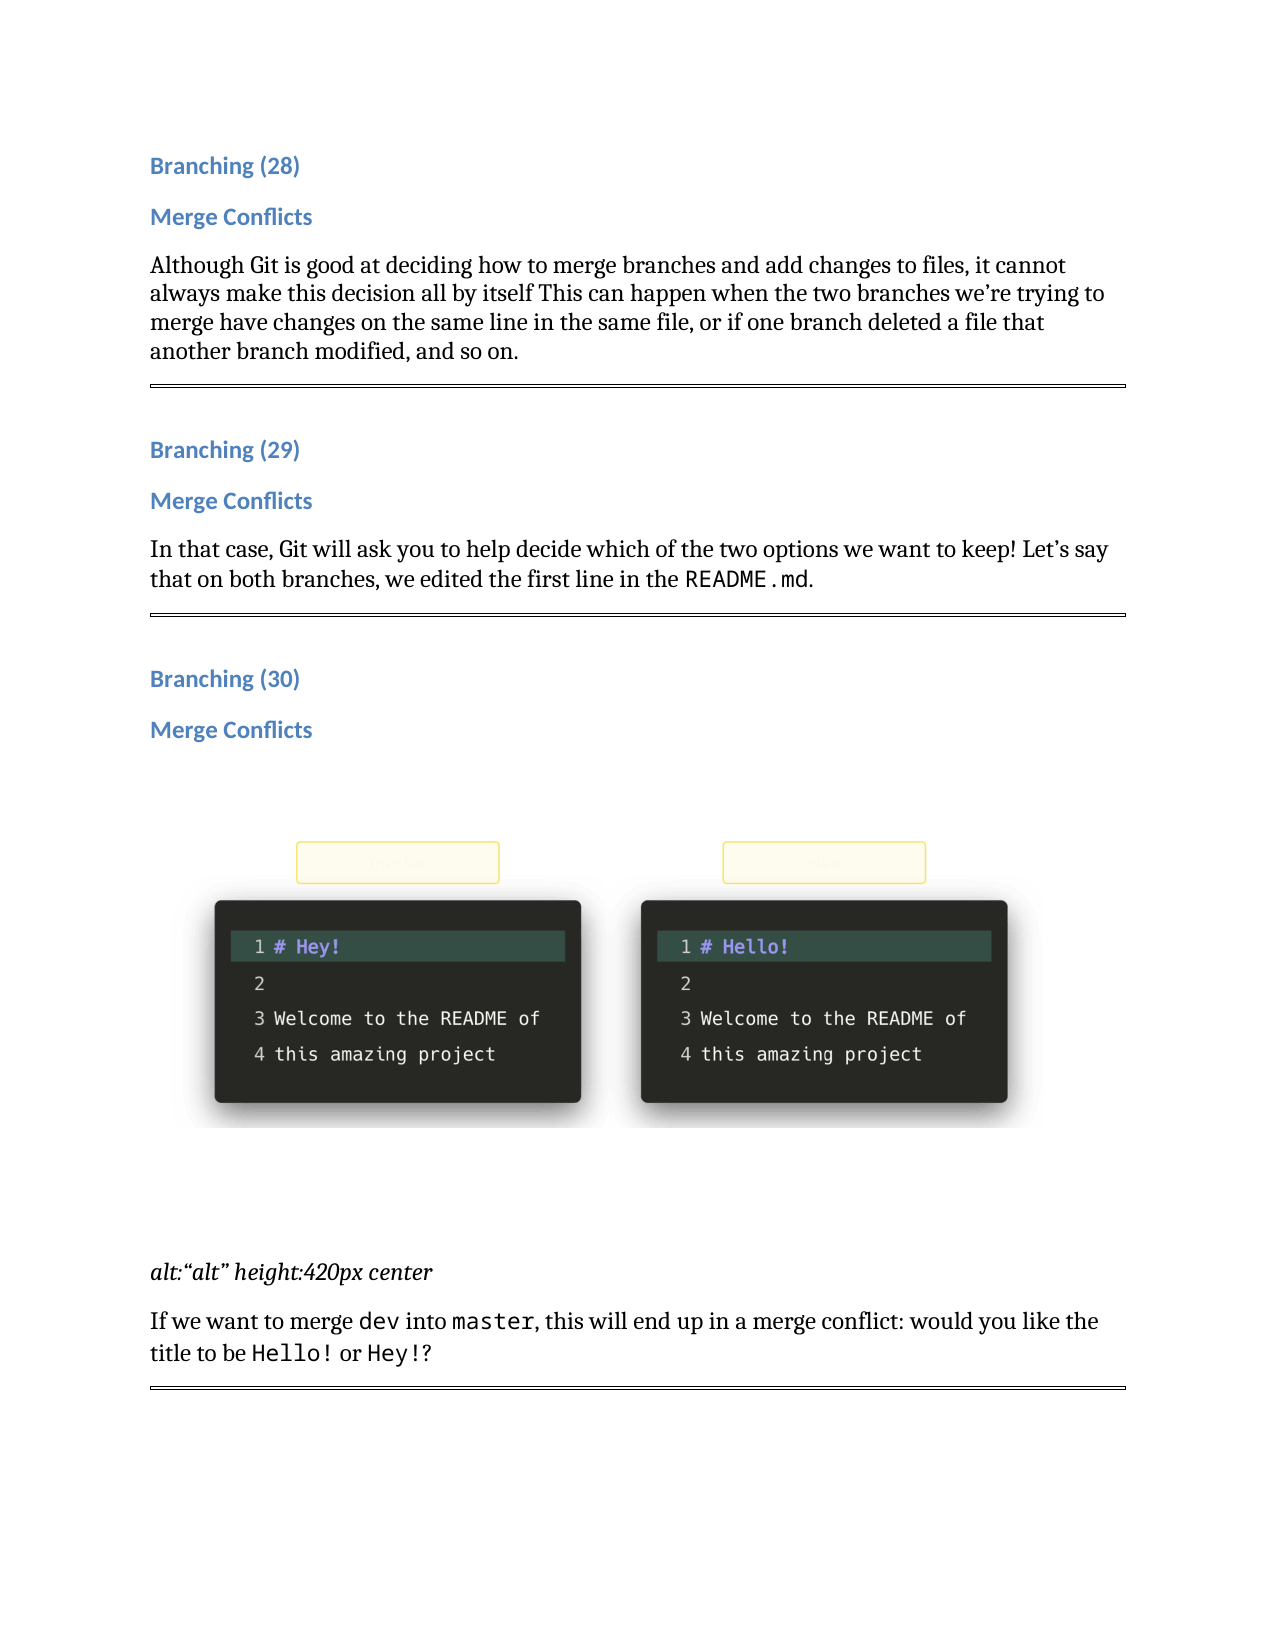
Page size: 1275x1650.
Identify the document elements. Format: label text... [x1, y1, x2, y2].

subtitle Branching (30) [150, 663, 1125, 693]
picture [168, 744, 1044, 1237]
subtitle Merge Conflicts [150, 485, 1125, 516]
text alt:“alt” height:420px center [150, 1258, 1125, 1287]
subtitle Merge Conflicts [150, 714, 1125, 745]
text If we want to merge dev into master, this will end up in a merge conflict: would you like the title to be Hello! or Hey!? [150, 1305, 1125, 1368]
subtitle Merge Conflicts [150, 201, 1125, 232]
text In that case, Git will ask you to help decide which of the two options we want to keep! Let’s say that on both branches, we edited the first line in the README.md. [150, 534, 1125, 594]
subtitle Branching (29) [150, 434, 1125, 464]
text Although Git is good at deciding how to merge branches and add changes to files, it cannot always make this decision all by itself This can happen when the two branches we’re trying to merge have changes on the same line in the same file, or if one branch deleted a file that another branch modified, and so on. [150, 251, 1125, 366]
subtitle Branching (28) [150, 150, 1125, 181]
